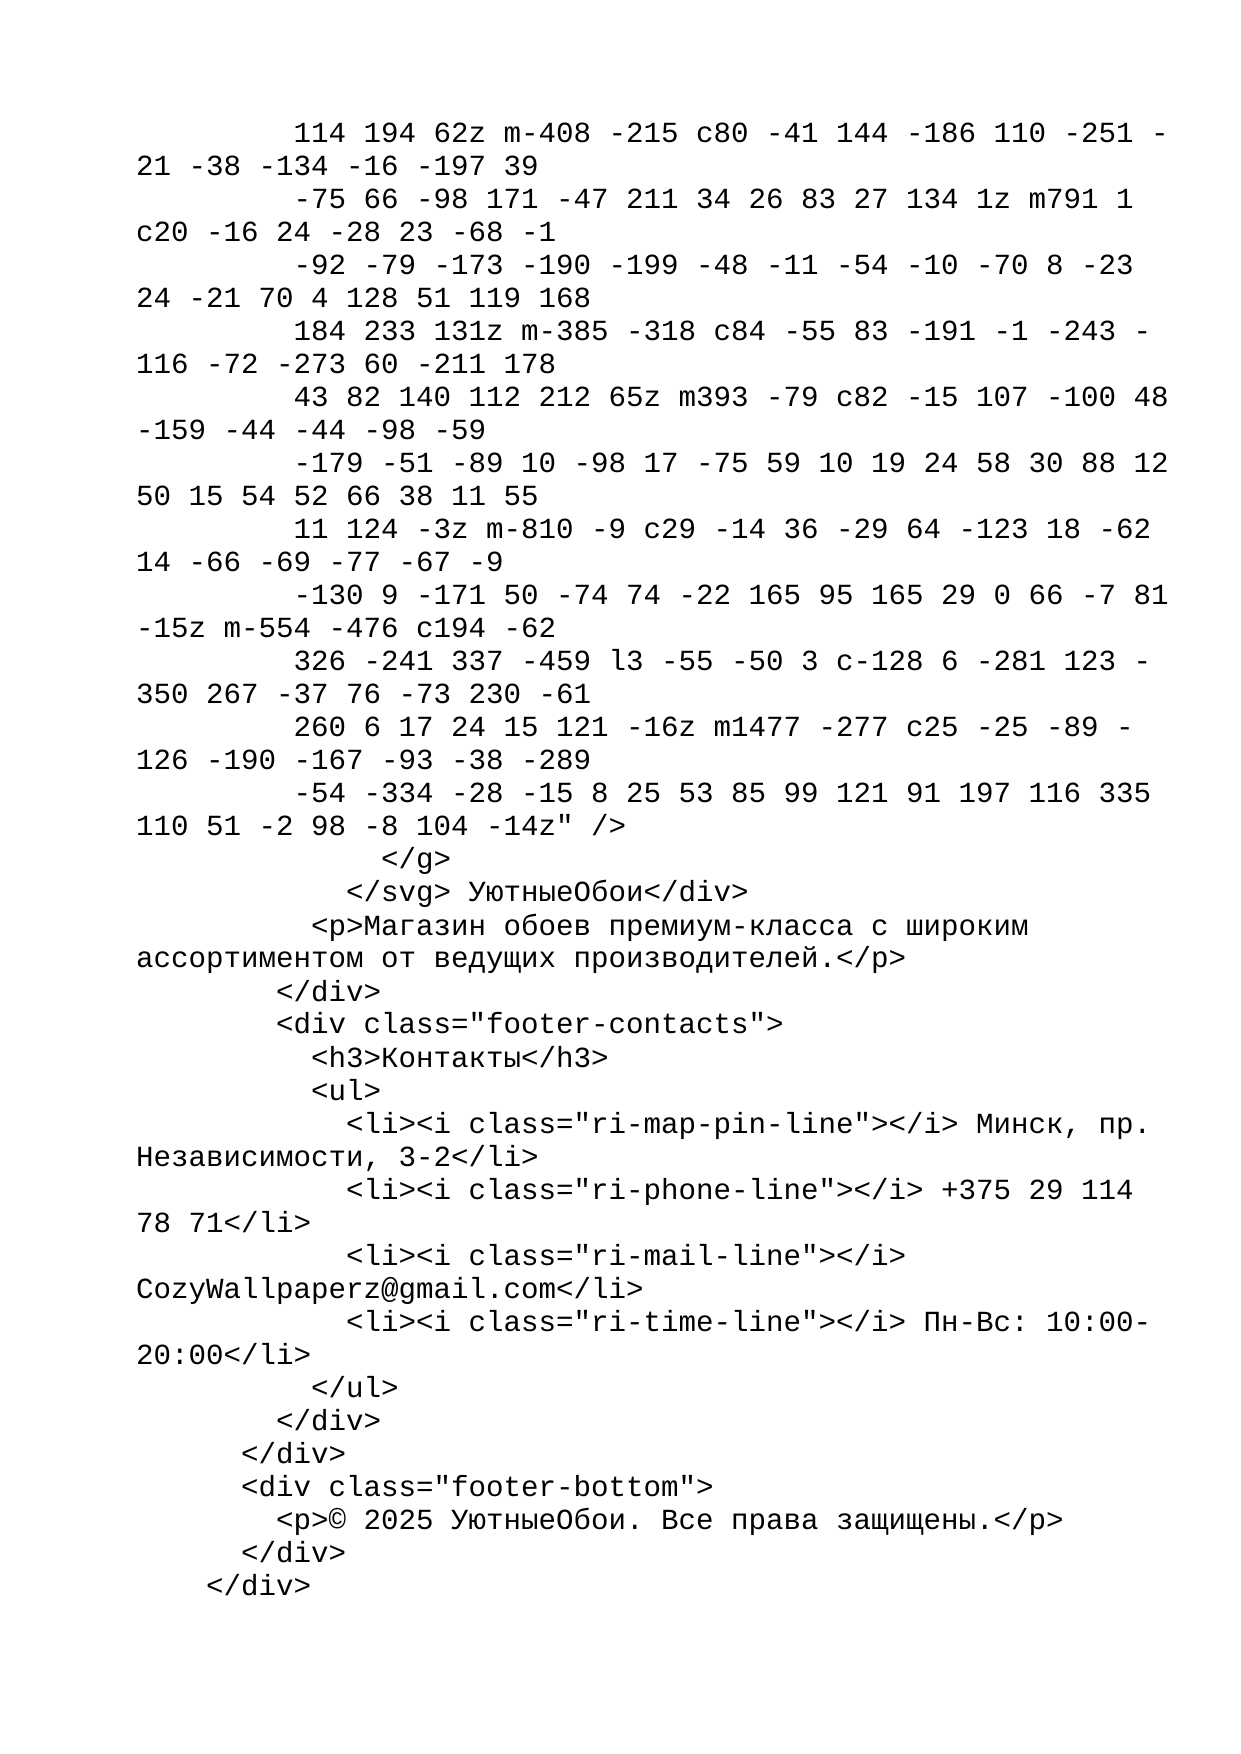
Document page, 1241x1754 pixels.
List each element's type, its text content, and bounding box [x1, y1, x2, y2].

text <h3>Контакты</h3> [136, 1043, 1181, 1076]
text </div> [136, 1439, 1181, 1472]
text </ul> [136, 1373, 1181, 1406]
text 260 6 17 24 15 121 -16z m1477 -277 c25 -25 -89 -126 -190 -167 -93 -38 -289 [136, 712, 1181, 778]
text </g> [136, 844, 1181, 878]
text <ul> [136, 1076, 1181, 1109]
text <div class="footer-bottom"> [136, 1472, 1181, 1505]
text <li><i class="ri-time-line"></i> Пн-Вс: 10:00-20:00</li> [136, 1307, 1181, 1373]
text <li><i class="ri-mail-line"></i> CozyWallpaperz@gmail.com</li> [136, 1241, 1181, 1307]
text -75 66 -98 171 -47 211 34 26 83 27 134 1z m791 1 c20 -16 24 -28 23 -68 -1 [136, 184, 1181, 250]
text </div> [136, 1406, 1181, 1439]
text 326 -241 337 -459 l3 -55 -50 3 c-128 6 -281 123 -350 267 -37 76 -73 230 -61 [136, 646, 1181, 712]
text </div> [136, 1571, 1181, 1604]
text -54 -334 -28 -15 8 25 53 85 99 121 91 197 116 335 110 51 -2 98 -8 104 -14z" /> [136, 778, 1181, 844]
text </svg> УютныеОбои</div> [136, 878, 1181, 911]
text <p>© 2025 УютныеОбои. Все права защищены.</p> [136, 1505, 1181, 1538]
text -179 -51 -89 10 -98 17 -75 59 10 19 24 58 30 88 12 50 15 54 52 66 38 11 55 [136, 448, 1181, 514]
text <div class="footer-contacts"> [136, 1010, 1181, 1043]
text <li><i class="ri-map-pin-line"></i> Минск, пр. Независимости, 3-2</li> [136, 1109, 1181, 1175]
text 11 124 -3z m-810 -9 c29 -14 36 -29 64 -123 18 -62 14 -66 -69 -77 -67 -9 [136, 514, 1181, 580]
text -92 -79 -173 -190 -199 -48 -11 -54 -10 -70 8 -23 24 -21 70 4 128 51 119 168 [136, 250, 1181, 316]
text <p>Магазин обоев премиум-класса с широким ассортиментом от ведущих производителей.</p> [136, 911, 1181, 977]
text 114 194 62z m-408 -215 c80 -41 144 -186 110 -251 -21 -38 -134 -16 -197 39 [136, 118, 1181, 184]
text <li><i class="ri-phone-line"></i> +375 29 114 78 71</li> [136, 1175, 1181, 1241]
text 43 82 140 112 212 65z m393 -79 c82 -15 107 -100 48 -159 -44 -44 -98 -59 [136, 382, 1181, 448]
text -130 9 -171 50 -74 74 -22 165 95 165 29 0 66 -7 81 -15z m-554 -476 c194 -62 [136, 580, 1181, 646]
text </div> [136, 977, 1181, 1010]
text 184 233 131z m-385 -318 c84 -55 83 -191 -1 -243 -116 -72 -273 60 -211 178 [136, 316, 1181, 382]
text </div> [136, 1538, 1181, 1571]
